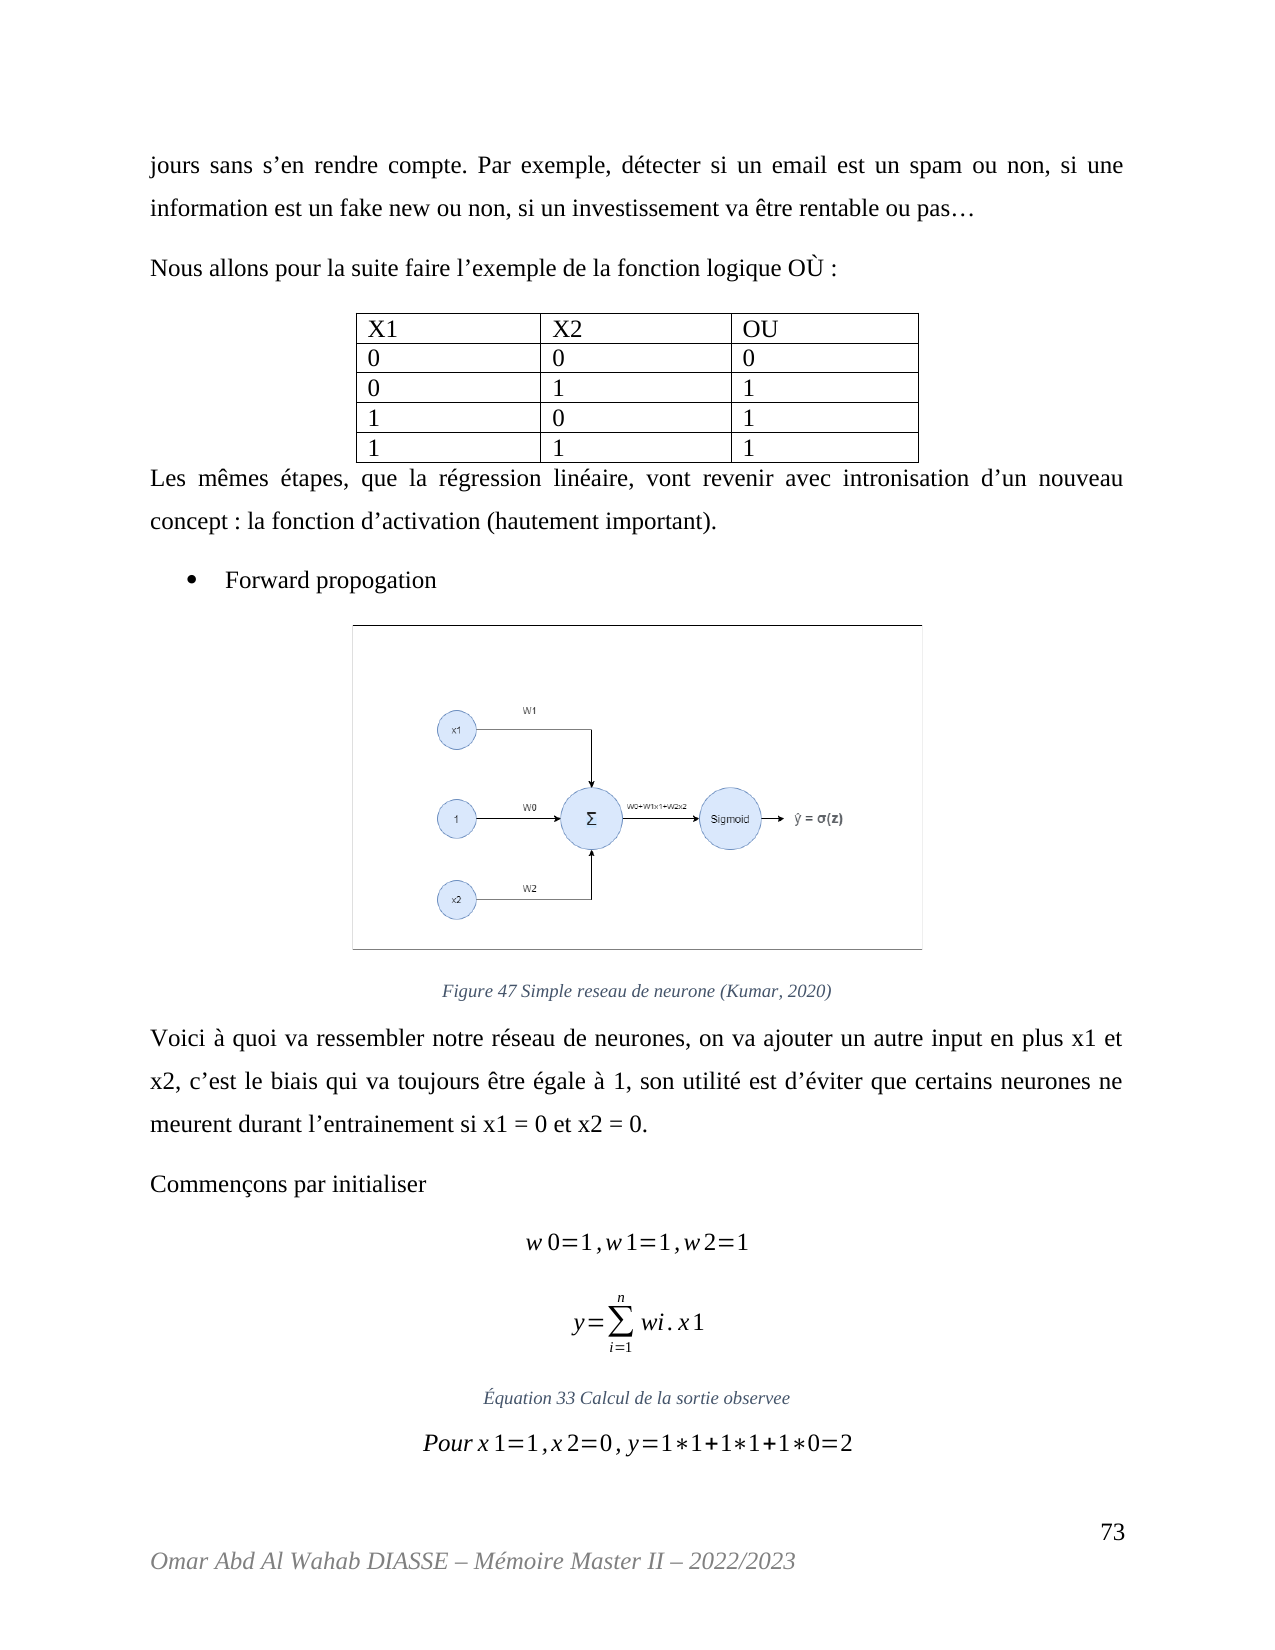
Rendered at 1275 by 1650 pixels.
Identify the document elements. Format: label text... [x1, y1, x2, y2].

text Commençons par initialiser [150, 1169, 1125, 1197]
table_header X1 [357, 314, 540, 342]
table_cell 1 [732, 403, 918, 432]
table_header X2 [541, 314, 731, 342]
text Nous allons pour la suite faire l’exemple de la fonction logique OÙ : [150, 253, 1125, 282]
table_cell 0 [732, 344, 918, 372]
table_cell 0 [541, 403, 731, 432]
table_cell 0 [541, 344, 731, 372]
table_cell 1 [732, 433, 918, 462]
text Équation 33 Calcul de la sortie observee [150, 1387, 1125, 1408]
table_cell 1 [357, 403, 540, 432]
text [150, 150, 1125, 222]
picture [352, 625, 923, 950]
text Les mêmes étapes, que la régression linéaire, vont revenir avec intronisation d’un nouveau concept : la fonction d’activation (hautement important). [150, 463, 1125, 534]
table_cell 1 [732, 373, 918, 402]
table_cell 1 [541, 433, 731, 462]
table_header OU [732, 314, 918, 342]
text Voici à quoi va ressembler notre réseau de neurones, on va ajouter un autre input en plus x1 et x2, c’est le biais qui va toujours être égale à 1, son utilité est d’éviter que certains neurones ne meurent durant l’entrainement si x1 = 0 et x2 = 0. [150, 1023, 1125, 1138]
table_cell 1 [541, 373, 731, 402]
text Figure 47 Simple reseau de neurone [150, 980, 1125, 1002]
table_cell 0 [357, 373, 540, 402]
list Forward propogation [187, 566, 1125, 594]
table_cell 0 [357, 344, 540, 372]
table_cell 1 [357, 433, 540, 462]
